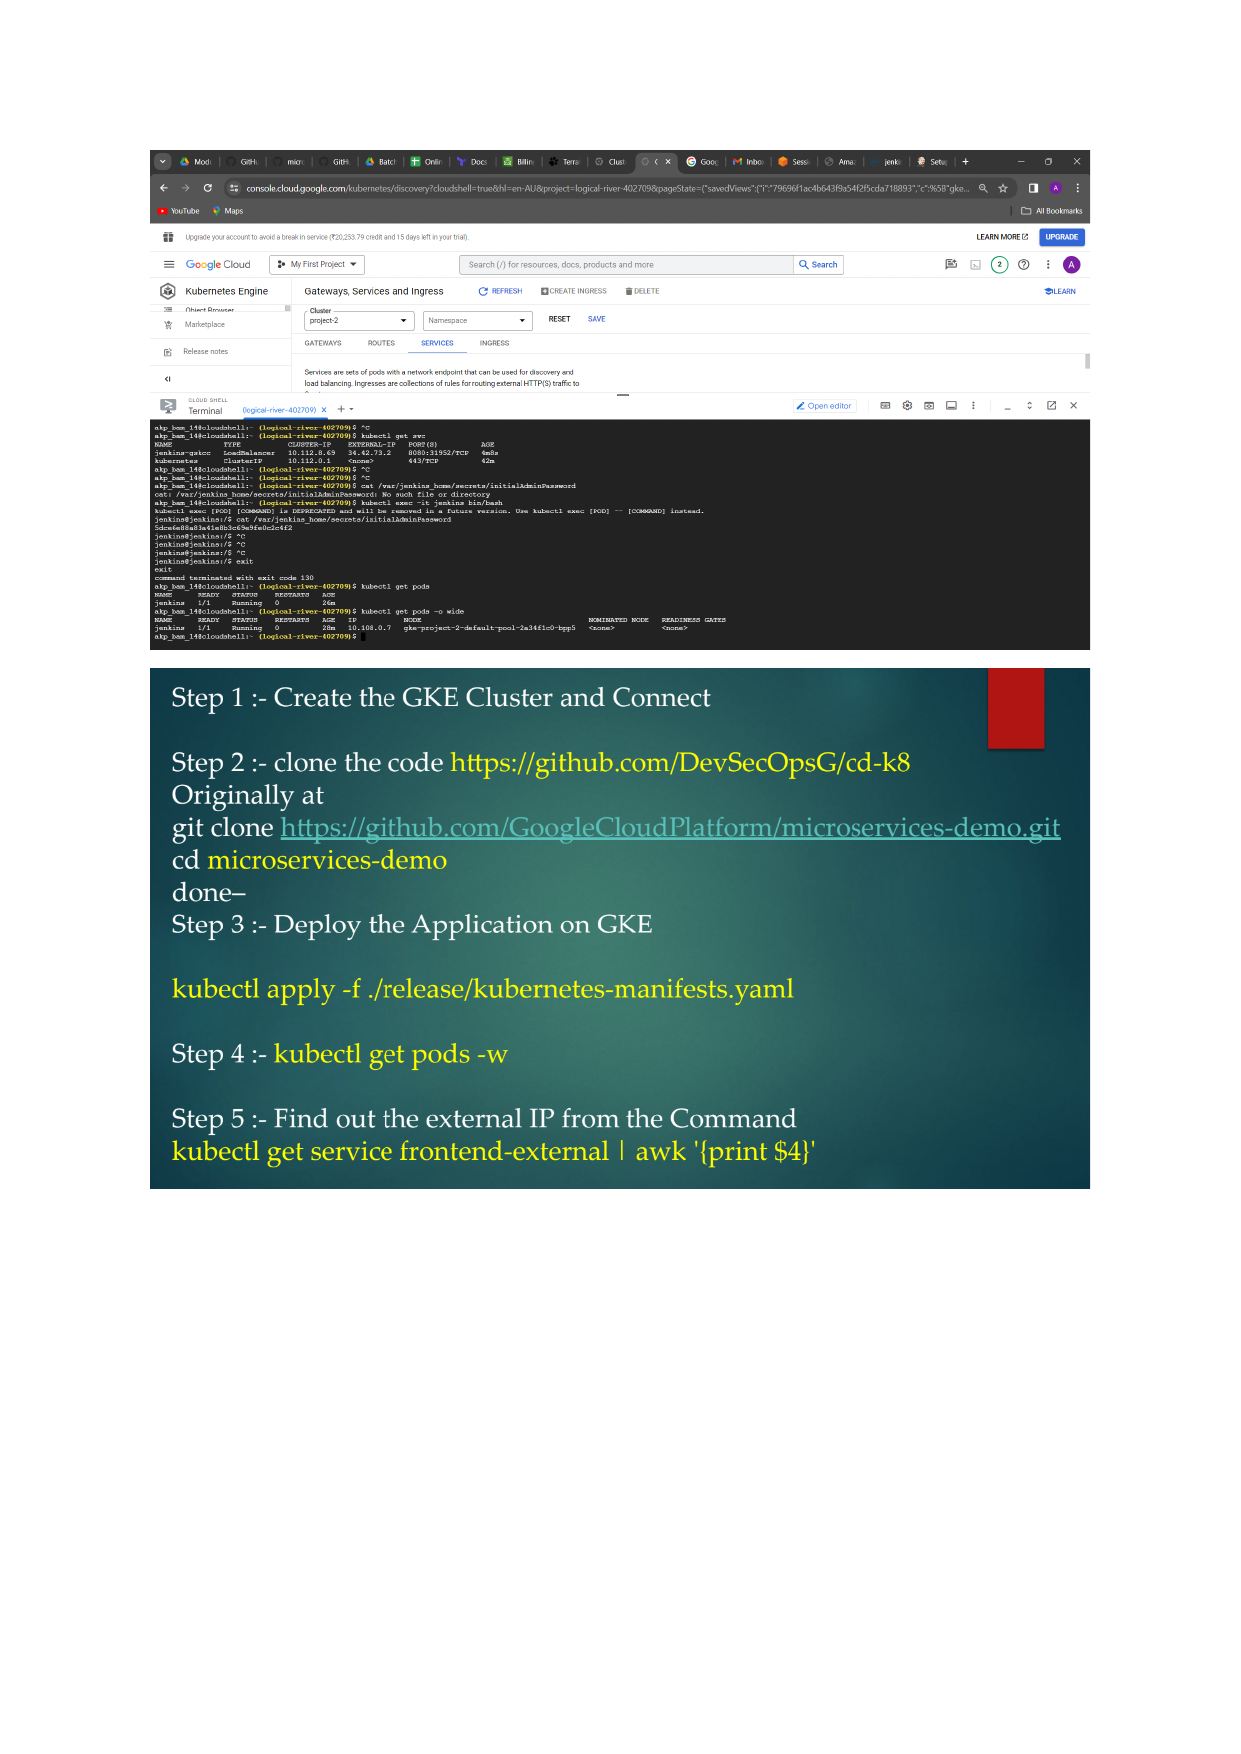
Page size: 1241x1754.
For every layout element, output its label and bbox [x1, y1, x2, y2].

picture [150, 668, 1091, 1189]
picture [150, 150, 1091, 650]
